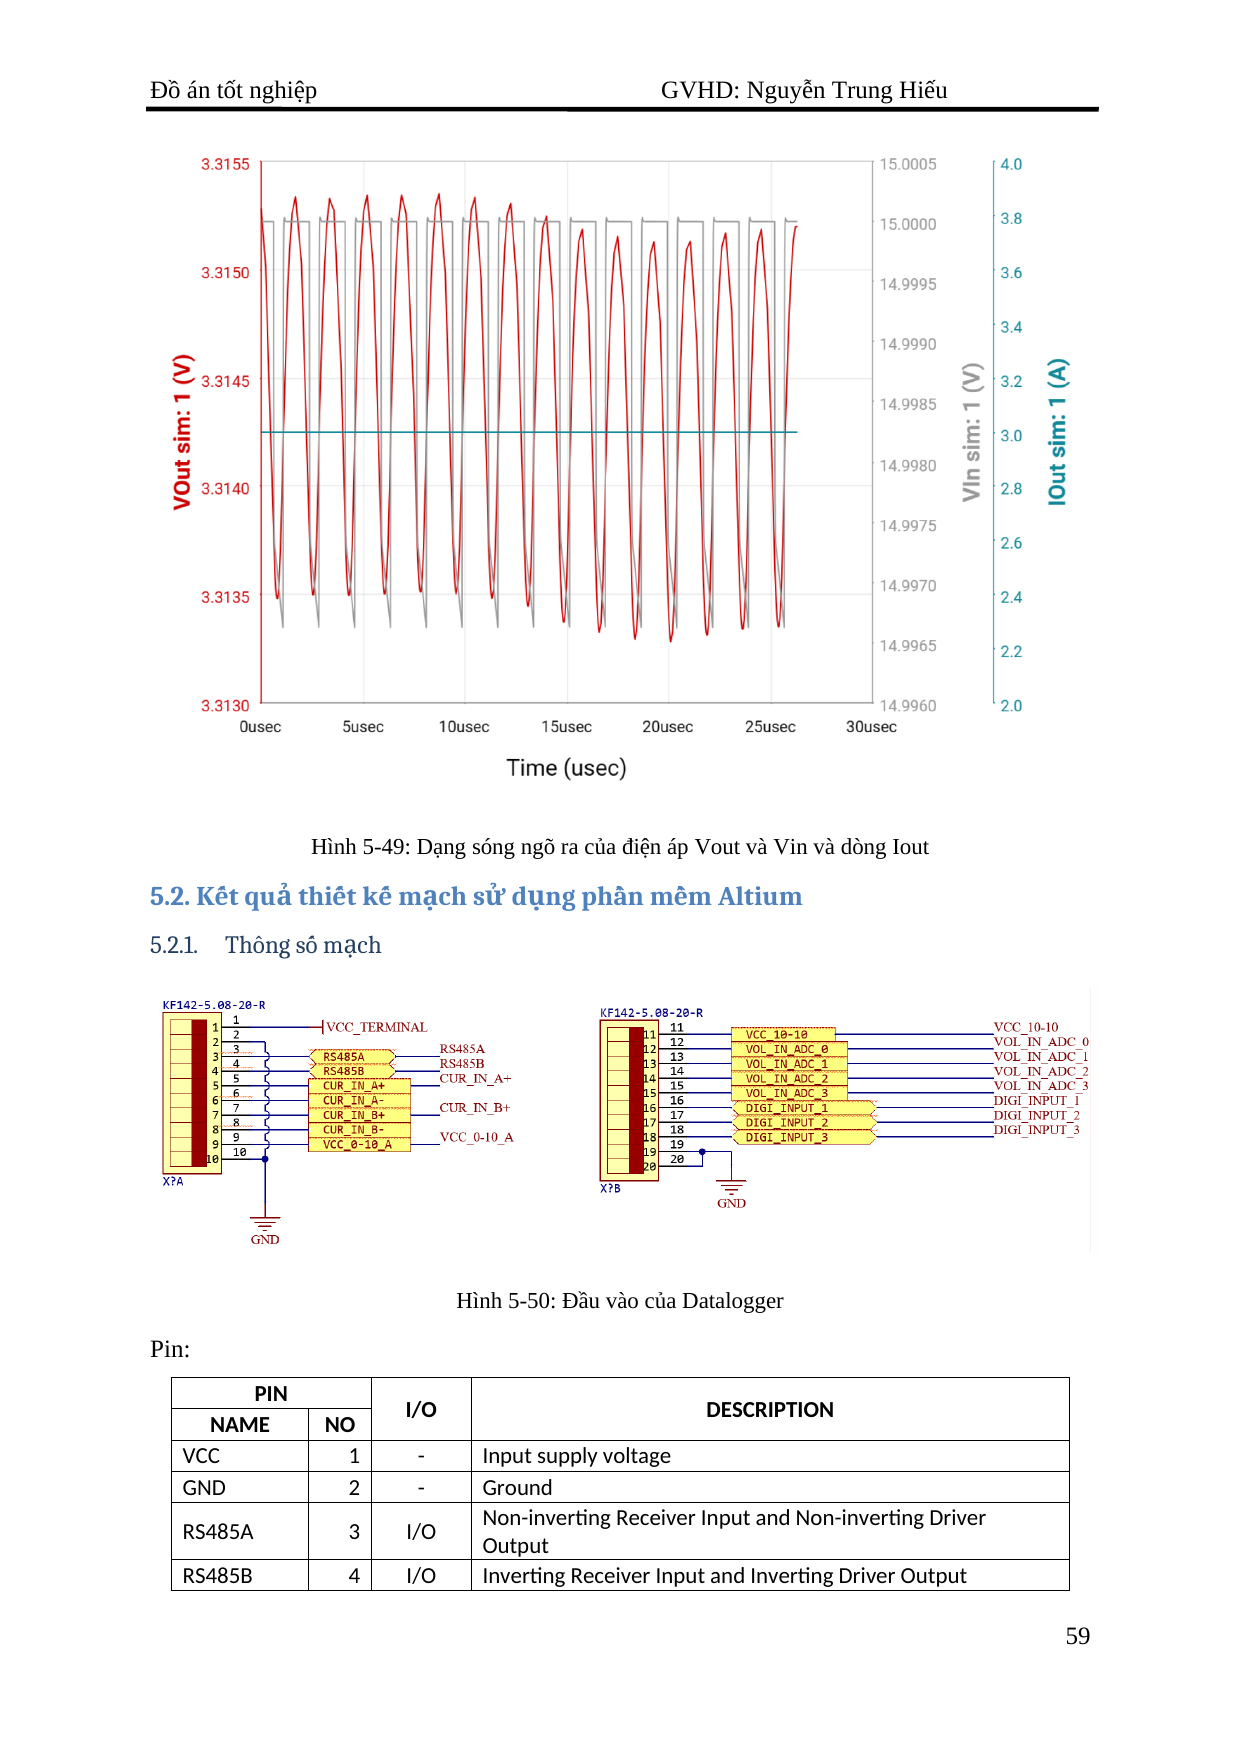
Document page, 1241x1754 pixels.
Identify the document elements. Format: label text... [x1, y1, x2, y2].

table_cell Inverting Receiver Input and Inverting Driver Output [472, 1560, 1069, 1590]
table_cell 4 [309, 1560, 371, 1590]
table_cell RS485A [172, 1503, 308, 1559]
text Pin: [150, 1334, 1090, 1363]
table_cell Input supply voltage [472, 1441, 1069, 1471]
table_cell - [372, 1441, 471, 1471]
picture [150, 987, 1091, 1252]
table_cell NO [309, 1409, 371, 1439]
table_cell Non-inverting Receiver Input and Non-inverting Driver Output [472, 1503, 1069, 1559]
table_cell 2 [309, 1472, 371, 1502]
table_cell 1 [309, 1441, 371, 1471]
picture [150, 150, 1091, 799]
table_cell GND [172, 1472, 308, 1502]
table_cell RS485B [172, 1560, 308, 1590]
table_cell I/O [372, 1560, 471, 1590]
table_cell I/O [372, 1503, 471, 1559]
subtitle 5.2. Kết quả thiết kế mạch sử dụng phần mềm Altium [150, 881, 1090, 912]
table_cell 3 [309, 1503, 371, 1559]
table_cell Ground [472, 1472, 1069, 1502]
table_header DESCRIPTION [472, 1378, 1069, 1439]
table_header PIN [172, 1378, 371, 1408]
table_cell - [372, 1472, 471, 1502]
subtitle 5.2.1. Thông số mạch [150, 931, 1090, 960]
table_cell NAME [172, 1409, 308, 1439]
table_cell VCC [172, 1441, 308, 1471]
table_header I/O [372, 1378, 471, 1439]
